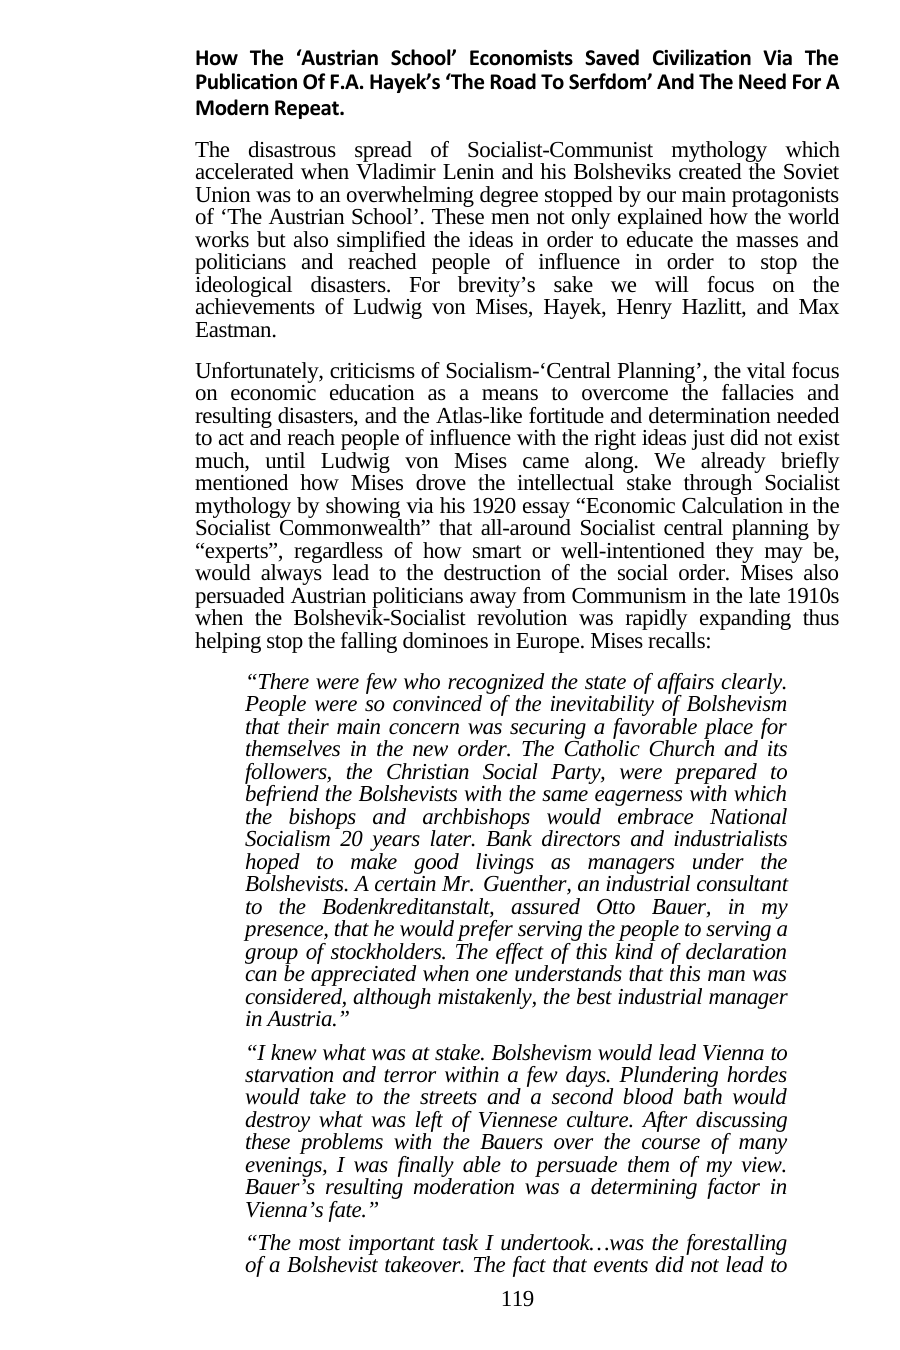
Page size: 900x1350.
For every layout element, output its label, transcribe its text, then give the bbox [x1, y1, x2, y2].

subtitle How The ‘Austrian School’ Economists Saved Civilization Via The Publication Of F.A. Hayek’s ‘The Road To Serfdom’ And The Need For A Modern Repeat. [195, 45, 840, 121]
text “There were few who recognized the state of affairs clearly. People were so convinced of the inevitability of Bolshevism that their main concern was securing a favorable place for themselves in the new order. The Catholic Church and its followers, the Christian Social Party, were prepared to befriend the Bolshevists with the same eagerness with which the bishops and archbishops would embrace National Socialism 20 years later. Bank directors and industrialists hoped to make good livings as managers under the Bolshevists. A certain Mr. Guenther, an industrial consultant to the Bodenkreditanstalt, assured Otto Bauer, in my presence, that he would prefer serving the people to serving a group of stockholders. The effect of this kind of declaration can be appreciated when one understands that this man was considered, although mistakenly, the best industrial manager in Austria.” [245, 672, 790, 1032]
text Unfortunately, criticisms of Socialism-‘Central Planning’, the vital focus on economic education as a means to overcome the fallacies and resulting disasters, and the Atlas-like fortitude and determination needed to act and reach people of influence with the right ideas just did not exist much, until Ludwig von Mises came along. We already briefly mentioned how Mises drove the intellectual stake through Socialist mythology by showing via his 1920 essay “Economic Calculation in the Socialist Commonwealth” that all-around Socialist central planning by “experts”, regardless of how smart or well-intentioned they may be, would always lead to the destruction of the social order. Mises also persuaded Austrian politicians away from Communism in the late 1910s when the Bolshevik-Socialist revolution was rapidly expanding thus helping stop the falling dominoes in Europe. Mises recalls: [195, 361, 840, 653]
text “I knew what was at stake. Bolshevism would lead Vienna to starvation and terror within a few days. Plundering hordes would take to the streets and a second blood bath would destroy what was left of Viennese culture. After discussing these problems with the Bauers over the course of many evenings, I was finally able to persuade them of my view. Bauer’s resulting moderation was a determining factor in Vienna’s fate.” [245, 1042, 790, 1222]
text The disastrous spread of Socialist-Communist mythology which accelerated when Vladimir Lenin and his Bolsheviks created the Soviet Union was to an overwhelming degree stopped by our main protagonists of ‘The Austrian School’. These men not only explained how the world works but also simplified the ideas in order to educate the masses and politicians and reached people of influence in order to stop the ideological disasters. For brevity’s sake we will focus on the achievements of Ludwig von Mises, Hayek, Henry Hazlitt, and Max Eastman. [195, 139, 840, 342]
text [245, 1232, 790, 1277]
